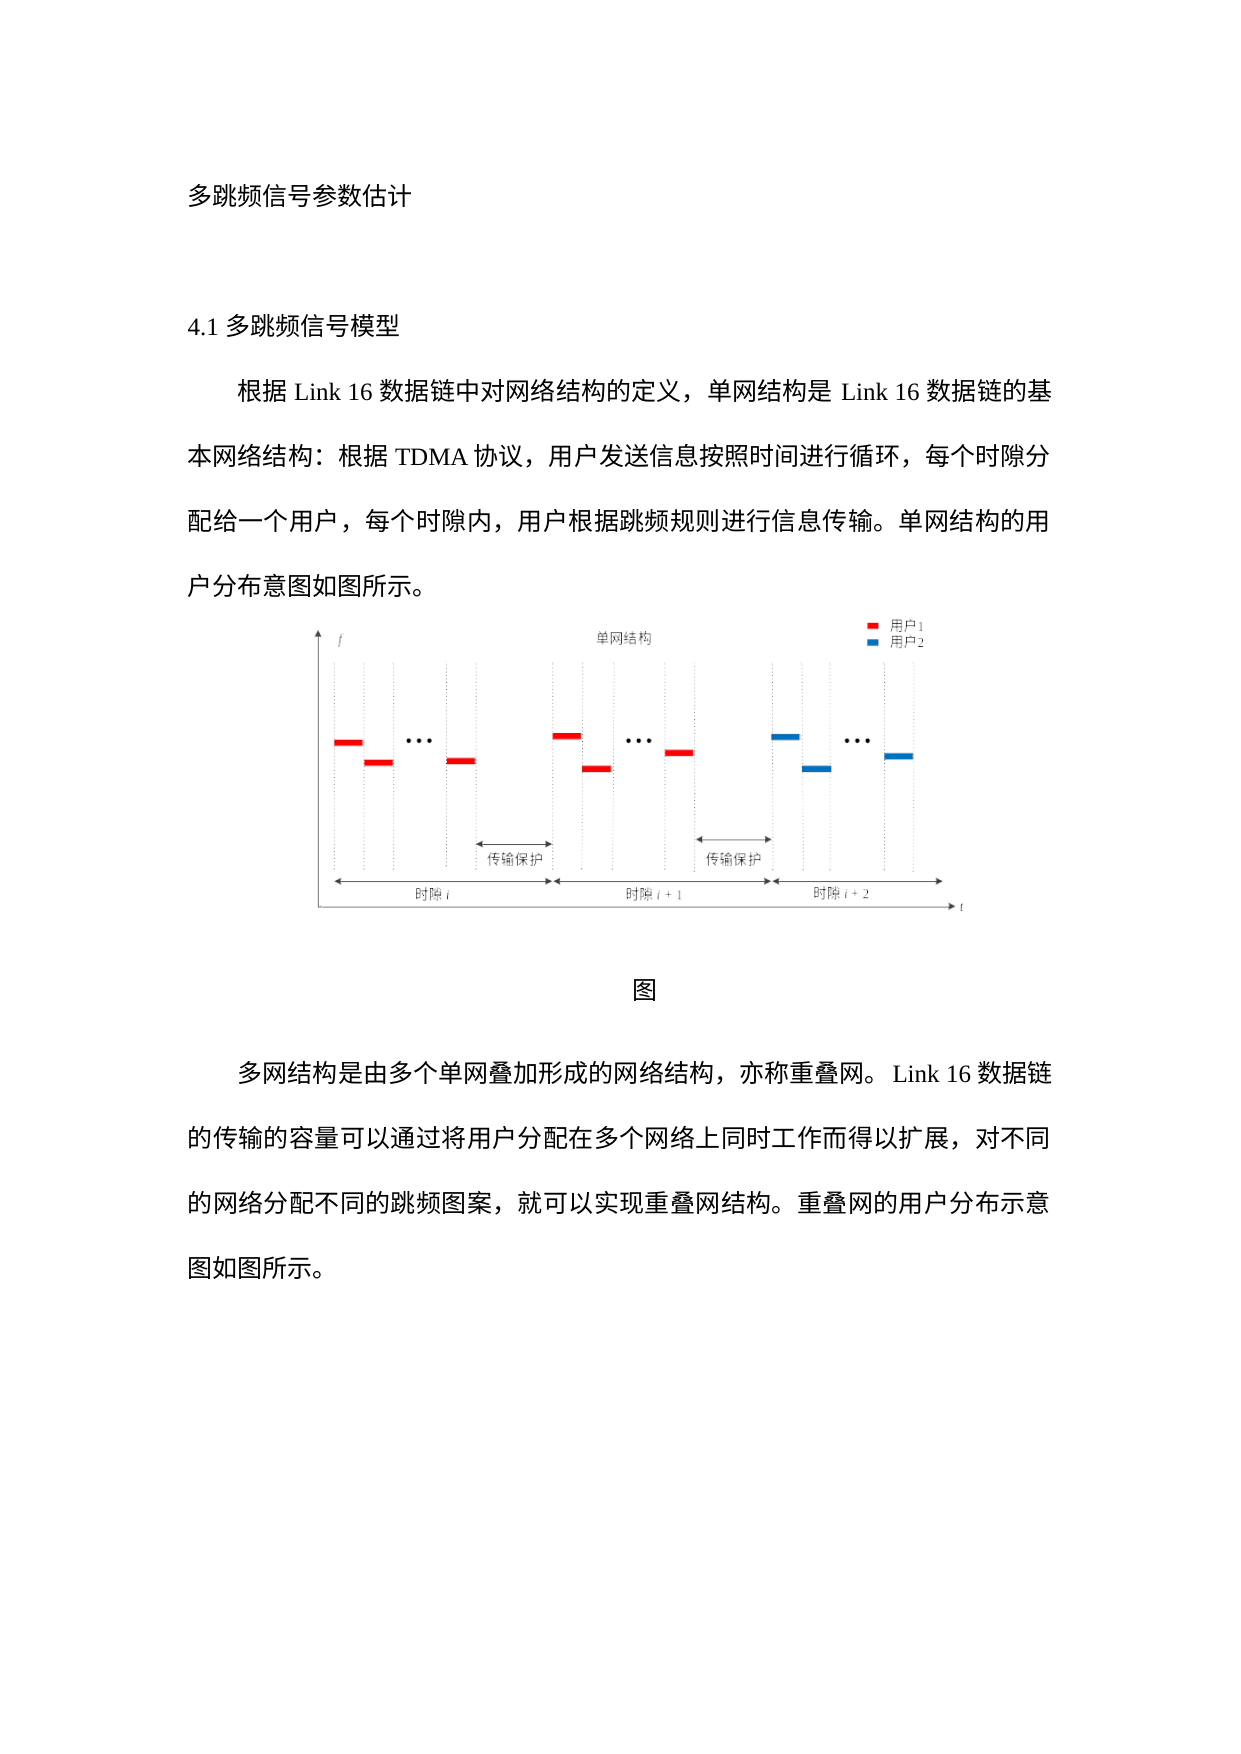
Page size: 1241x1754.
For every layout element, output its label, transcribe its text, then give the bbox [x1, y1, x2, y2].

text 根据 Link 16 数据链中对网络结构的定义，单网结构是 Link 16 数据链的基本网络结构：根据 TDMA 协议，用户发送信息按照时间进行循环，每个时隙分配给一个用户，每个时隙内，用户根据跳频规则进行信息传输。单网结构的用户分布意图如图所示。 [187, 357, 1053, 617]
text 多跳频信号参数估计 [187, 162, 1053, 227]
text 图 [187, 956, 1053, 1021]
text 4.1 多跳频信号模型 [187, 292, 1053, 357]
text 多网结构是由多个单网叠加形成的网络结构，亦称重叠网。Link 16 数据链的传输的容量可以通过将用户分配在多个网络上同时工作而得以扩展，对不同的网络分配不同的跳频图案，就可以实现重叠网结构。重叠网的用户分布示意图如图所示。 [187, 1039, 1053, 1299]
